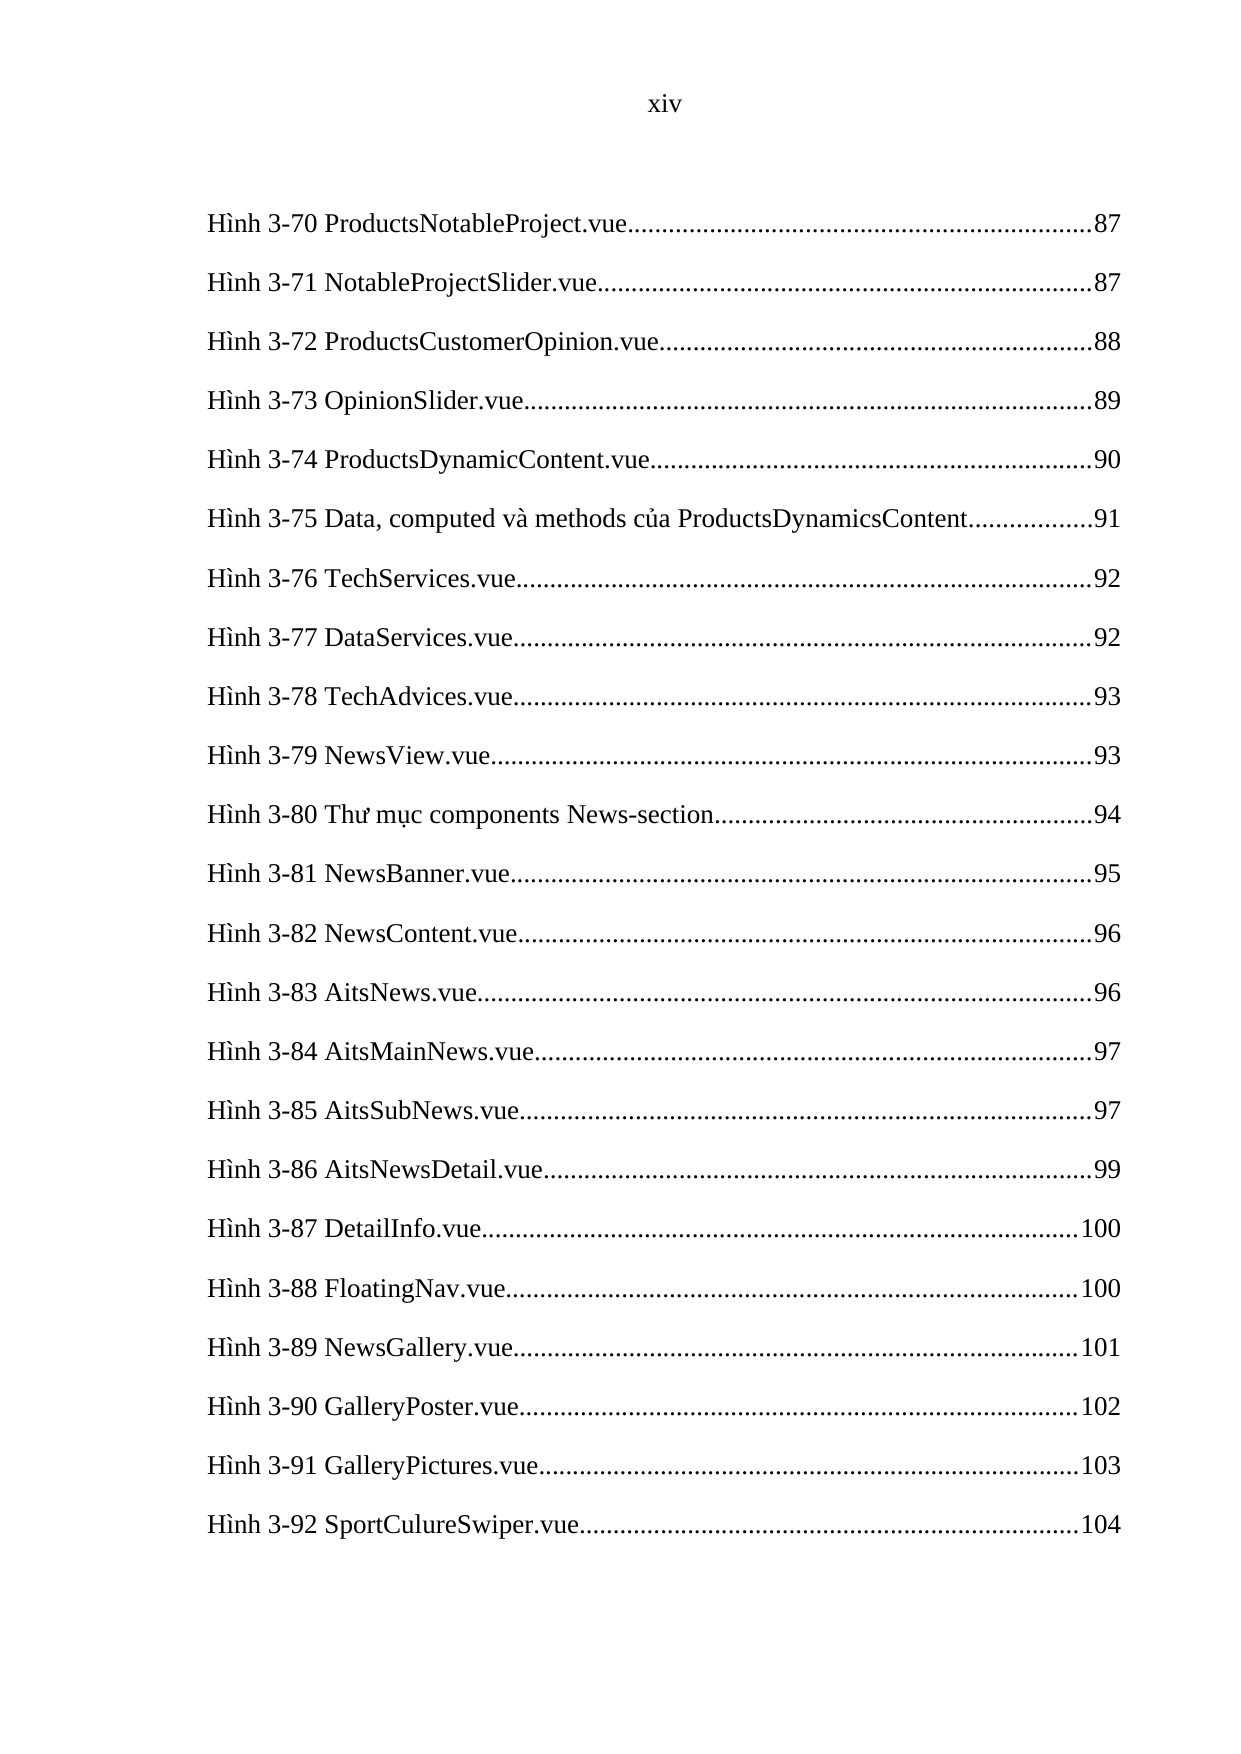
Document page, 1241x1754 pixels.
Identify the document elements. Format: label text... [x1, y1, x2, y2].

text Hình 3-87 DetailInfo.vue 100 [207, 1213, 1122, 1244]
text Hình 3-85 AitsSubNews.vue 97 [207, 1094, 1122, 1125]
text Hình 3-74 ProductsDynamicContent.vue 90 [207, 443, 1122, 474]
text Hình 3-92 SportCulureSwiper.vue 104 [207, 1508, 1122, 1539]
text Hình 3-84 AitsMainNews.vue 97 [207, 1035, 1122, 1066]
text Hình 3-86 AitsNewsDetail.vue 99 [207, 1153, 1122, 1184]
text Hình 3-75 Data, computed và methods của ProductsDynamicsContent 91 [207, 503, 1122, 534]
text Hình 3-88 FloatingNav.vue 100 [207, 1272, 1122, 1303]
text Hình 3-72 ProductsCustomerOpinion.vue 88 [207, 325, 1122, 356]
text Hình 3-77 DataServices.vue 92 [207, 621, 1122, 652]
text Hình 3-76 TechServices.vue 92 [207, 562, 1122, 593]
text Hình 3-73 OpinionSlider.vue 89 [207, 384, 1122, 415]
text Hình 3-81 NewsBanner.vue 95 [207, 858, 1122, 889]
text Hình 3-83 AitsNews.vue 96 [207, 976, 1122, 1007]
text Hình 3-82 NewsContent.vue 96 [207, 917, 1122, 948]
text Hình 3-91 GalleryPictures.vue 103 [207, 1449, 1122, 1480]
text Hình 3-80 Thư mục components News-section 94 [207, 798, 1122, 829]
text Hình 3-78 TechAdvices.vue 93 [207, 680, 1122, 711]
text Hình 3-70 ProductsNotableProject.vue 87 [207, 207, 1122, 238]
text Hình 3-89 NewsGallery.vue 101 [207, 1331, 1122, 1362]
text Hình 3-71 NotableProjectSlider.vue 87 [207, 266, 1122, 297]
text Hình 3-79 NewsView.vue 93 [207, 739, 1122, 770]
text Hình 3-90 GalleryPoster.vue 102 [207, 1390, 1122, 1421]
